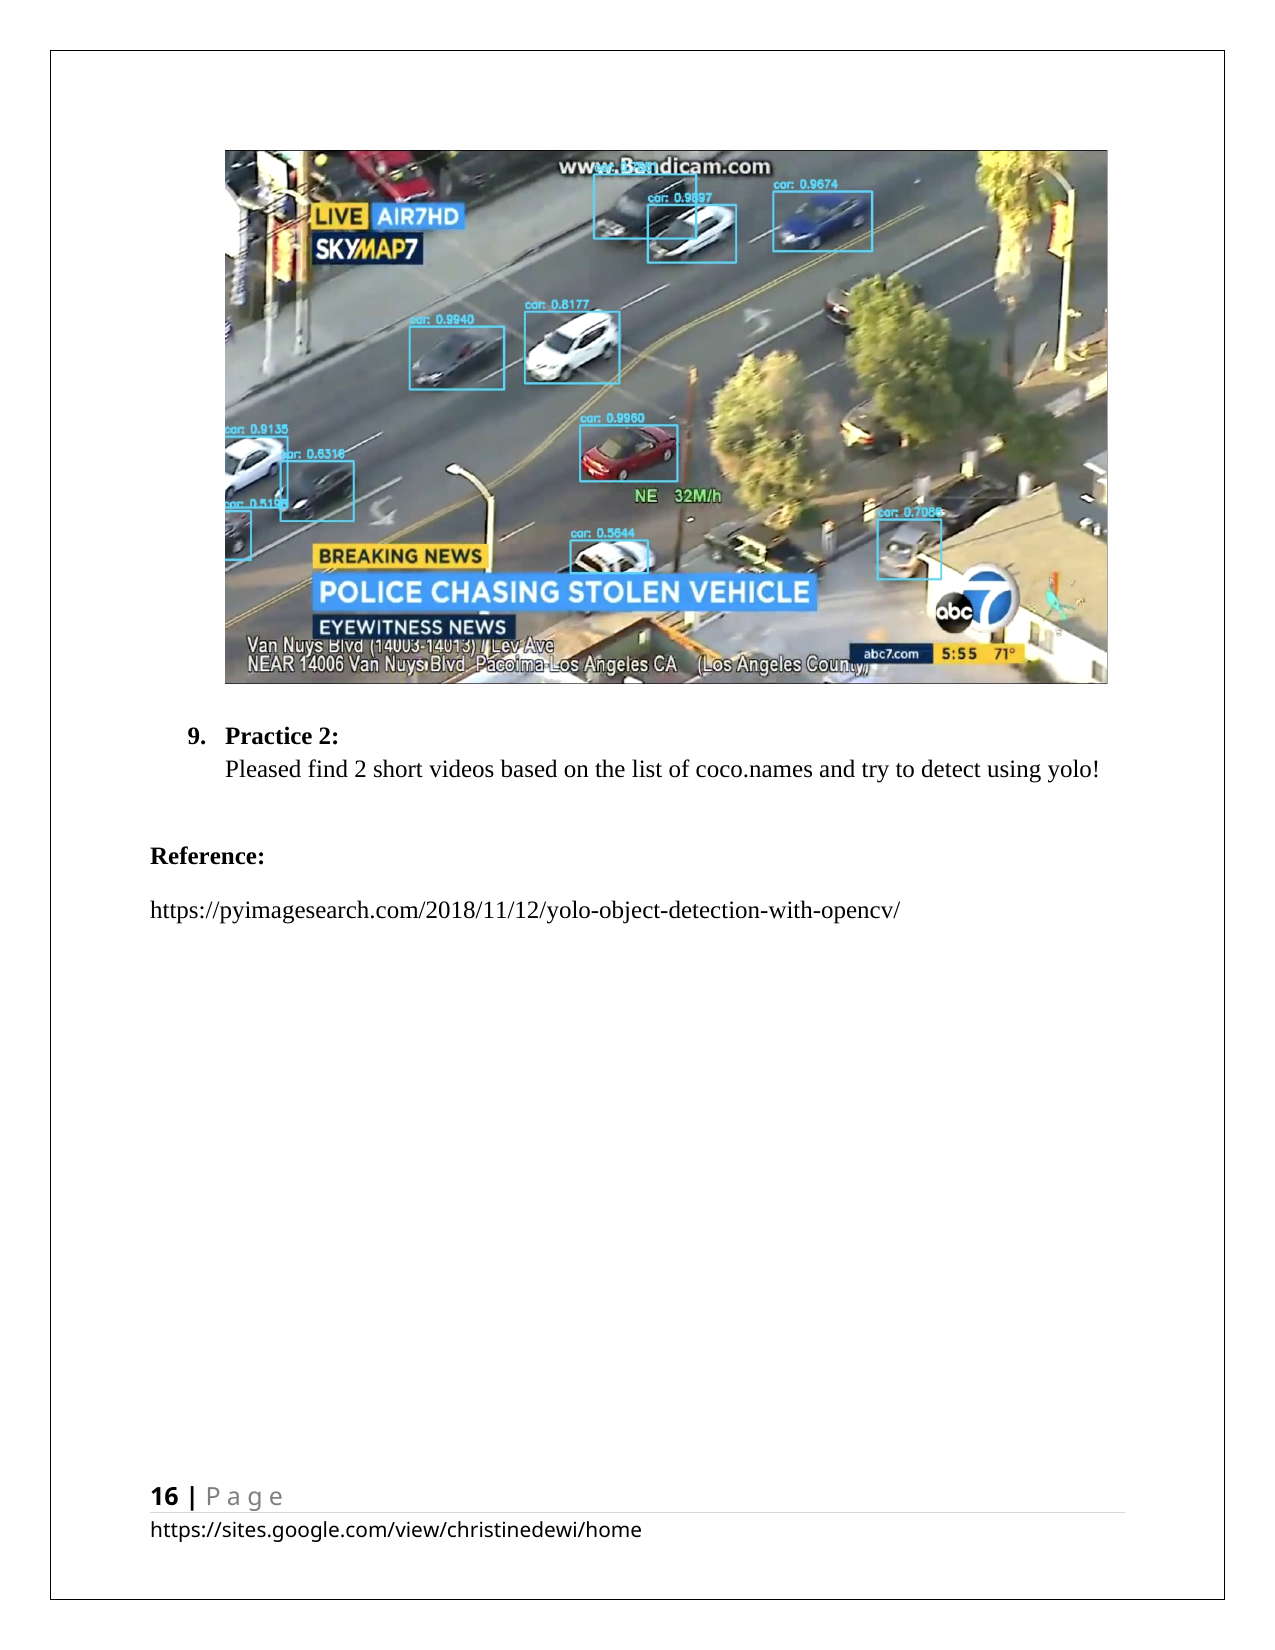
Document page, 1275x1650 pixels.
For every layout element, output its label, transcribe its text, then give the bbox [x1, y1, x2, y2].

text https://pyimagesearch.com/2018/11/12/yolo-object-detection-with-opencv/ [150, 895, 1125, 924]
list Pleased find 2 short videos based on the list of coco.names and try to detect using yolo! [225, 754, 1125, 783]
text Reference: [150, 841, 1125, 870]
picture [225, 150, 1108, 684]
list Practice 2: [187, 721, 1125, 750]
